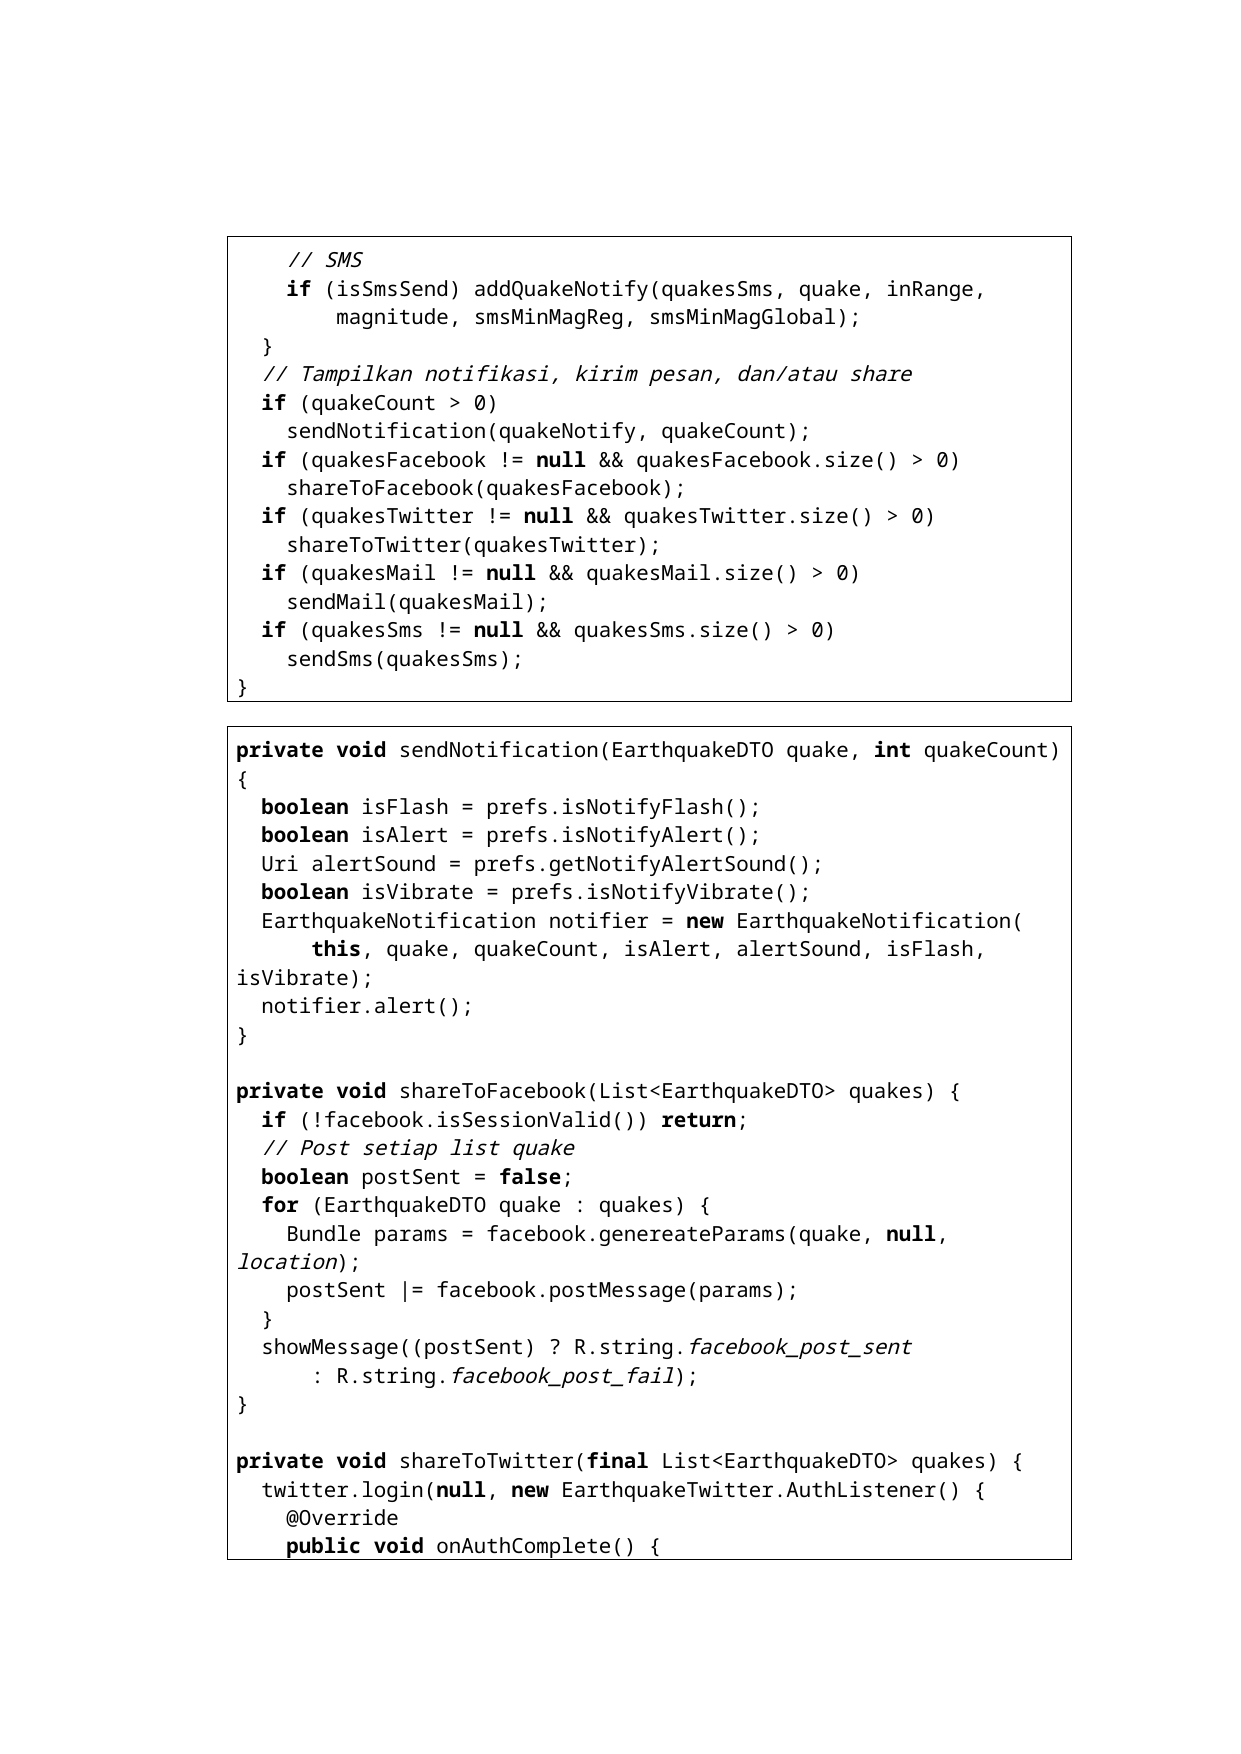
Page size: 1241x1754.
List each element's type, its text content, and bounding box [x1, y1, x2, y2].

text for (EarthquakeDTO quake : quakes) { [236, 1190, 1063, 1219]
text Uri alertSound = prefs.getNotifyAlertSound(); [236, 849, 1063, 877]
text } [236, 331, 1063, 359]
text // SMS [228, 237, 1071, 274]
text postSent |= facebook.postMessage(params); [236, 1276, 1063, 1304]
text @Override [236, 1503, 1063, 1532]
text if (isSmsSend) addQuakeNotify(quakesSms, quake, inRange, magnitude, smsMinMagReg, smsMinMagGlobal); [236, 274, 1063, 331]
text if (quakesMail != null && quakesMail.size() > 0) sendMail(quakesMail); [236, 558, 1063, 615]
text if (!facebook.isSessionValid()) return; [236, 1105, 1063, 1133]
text // Tampilkan notifikasi, kirim pesan, dan/atau share [236, 359, 1063, 388]
text boolean postSent = false; [236, 1162, 1063, 1190]
text EarthquakeNotification notifier = new EarthquakeNotification( [236, 906, 1063, 934]
text if (quakeCount > 0) [236, 388, 1063, 416]
text notifier.alert(); [236, 991, 1063, 1020]
text sendNotification(quakeNotify, quakeCount); [236, 416, 1063, 445]
text } [236, 1304, 1063, 1332]
text private void shareToTwitter(final List<EarthquakeDTO> quakes) { [236, 1446, 1063, 1475]
text if (quakesSms != null && quakesSms.size() > 0) sendSms(quakesSms); [236, 615, 1063, 663]
text boolean isAlert = prefs.isNotifyAlert(); [236, 821, 1063, 849]
text private void sendNotification(EarthquakeDTO quake, int quakeCount) { boolean isFlash = prefs.isNotifyFlash(); [228, 727, 1071, 821]
text boolean isVibrate = prefs.isNotifyVibrate(); [236, 877, 1063, 906]
text // Post setiap list quake [236, 1133, 1063, 1162]
text showMessage((postSent) ? R.string.facebook_post_sent [236, 1332, 1063, 1361]
text this, quake, quakeCount, isAlert, alertSound, isFlash, isVibrate); [236, 934, 1063, 991]
text } [236, 1020, 1063, 1048]
text } [228, 663, 1071, 701]
text if (quakesTwitter != null && quakesTwitter.size() > 0) shareToTwitter(quakesTwitter); [236, 502, 1063, 558]
text } [236, 1389, 1063, 1418]
text public void onAuthComplete() { [236, 1532, 1063, 1559]
text if (quakesFacebook != null && quakesFacebook.size() > 0) shareToFacebook(quakesFacebook); [236, 445, 1063, 502]
text : R.string.facebook_post_fail); [236, 1361, 1063, 1389]
text Bundle params = facebook.genereateParams(quake, null, location); [236, 1219, 1063, 1276]
text private void shareToFacebook(List<EarthquakeDTO> quakes) { [236, 1077, 1063, 1105]
text twitter.login(null, new EarthquakeTwitter.AuthListener() { [236, 1475, 1063, 1503]
